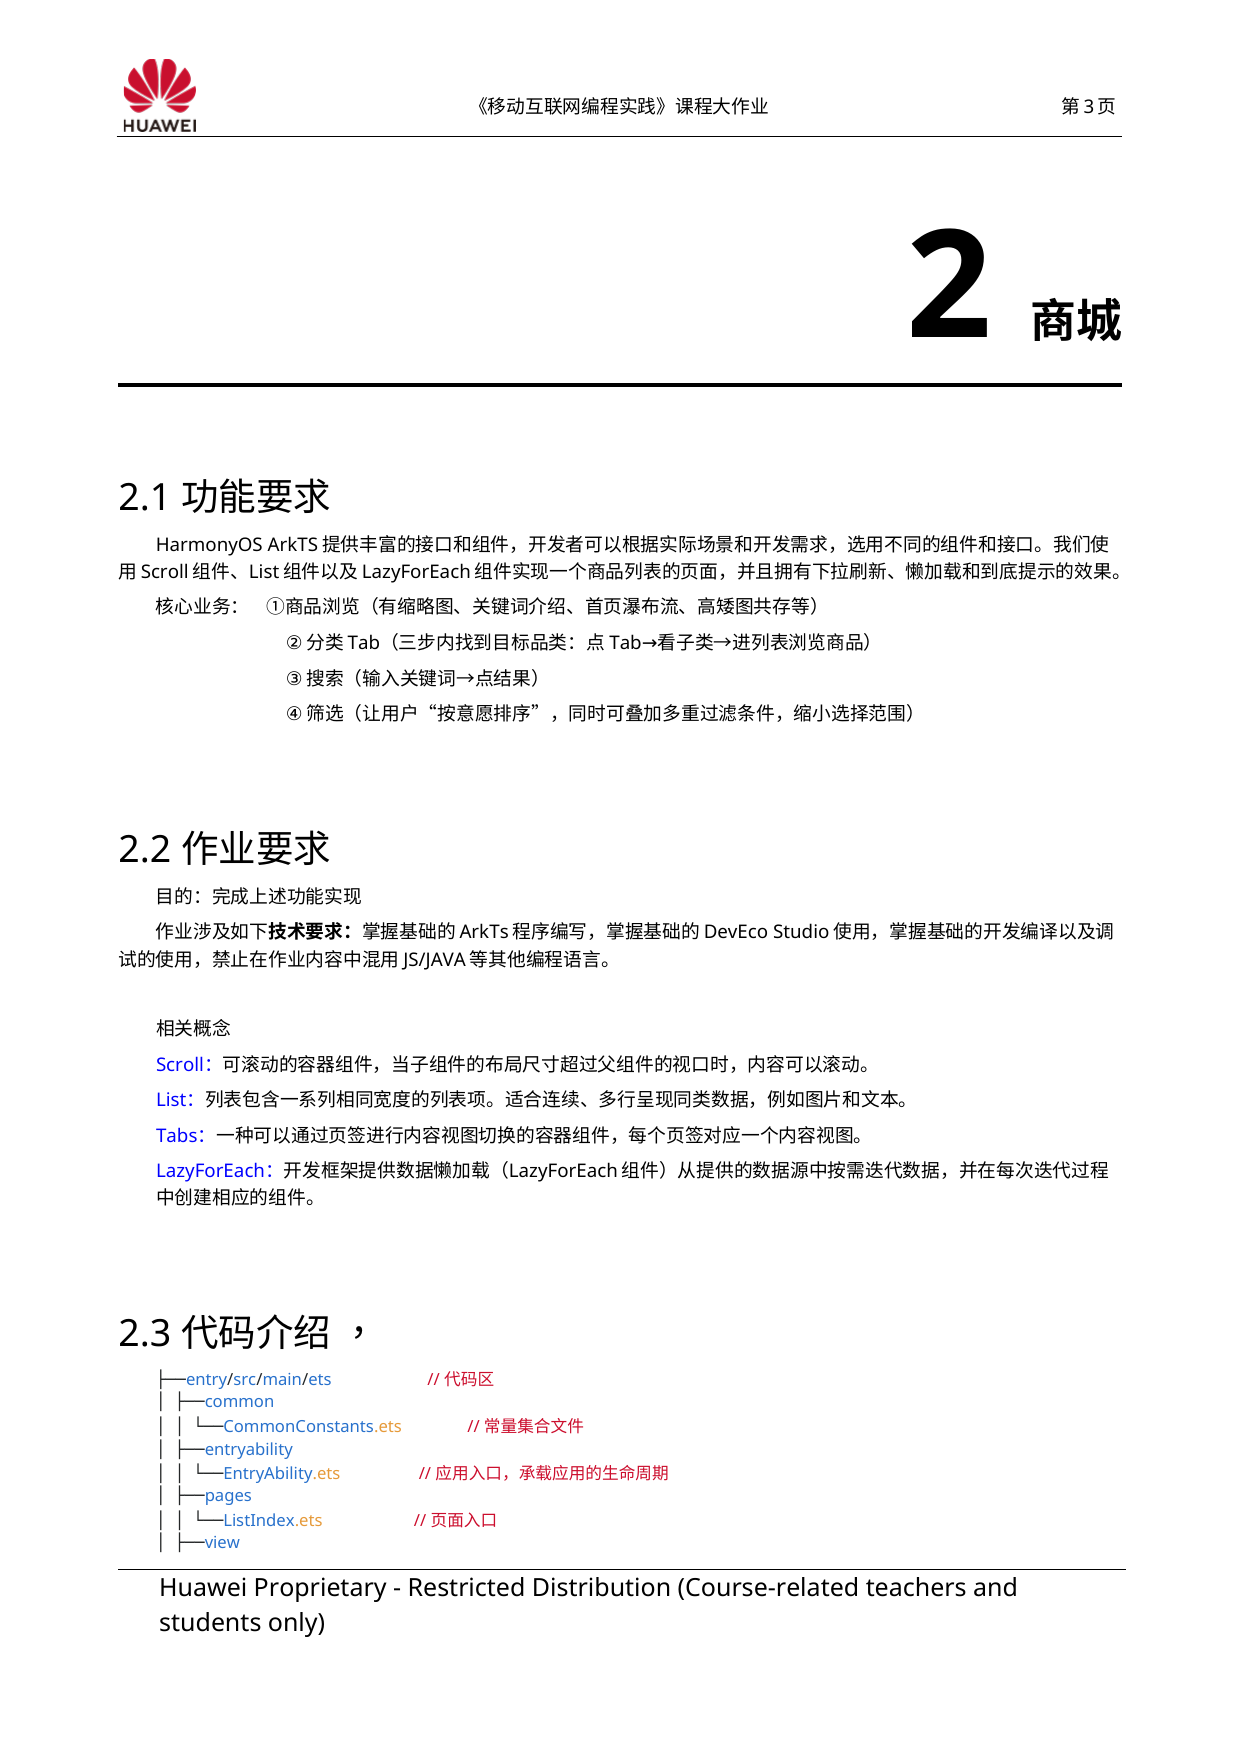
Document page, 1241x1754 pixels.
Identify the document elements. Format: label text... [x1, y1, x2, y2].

text LazyForEach：开发框架提供数据懒加载（LazyForEach组件）从提供的数据源中按需迭代数据，并在每次迭代过程中创建相应的组件。 [156, 1156, 1122, 1210]
subtitle 商城 [118, 177, 1122, 383]
text ③搜索（输入关键词→点结果） [118, 663, 1122, 690]
text List：列表包含一系列相同宽度的列表项。适合连续、多行呈现同类数据，例如图片和文本。 [156, 1085, 1122, 1112]
text ②分类Tab（三步内找到目标品类：点 Tab→看子类→进列表浏览商品） [118, 628, 1122, 655]
text 目的：完成上述功能实现 [118, 882, 1122, 909]
text │ ├──entryability [156, 1437, 1122, 1460]
text │ ├──pages [156, 1484, 1122, 1507]
text HarmonyOS ArkTS提供丰富的接口和组件，开发者可以根据实际场景和开发需求，选用不同的组件和接口。我们使用Scroll组件、List组件以及LazyForEach组件实现一个商品列表的页面，并且拥有下拉刷新、懒加载和到底提示的效果。 [118, 529, 1122, 584]
text │ │ └──CommonConstants.ets // 常量集合文件 [156, 1413, 1122, 1437]
text Tabs：一种可以通过页签进行内容视图切换的容器组件，每个页签对应一个内容视图。 [156, 1120, 1122, 1147]
subtitle 功能要求 [118, 470, 1122, 521]
picture [123, 59, 196, 132]
text Scroll：可滚动的容器组件，当子组件的布局尺寸超过父组件的视口时，内容可以滚动。 [156, 1049, 1122, 1076]
text │ ├──common [156, 1390, 1122, 1413]
text 核心业务： ①商品浏览（有缩略图、关键词介绍、首页瀑布流、高矮图共存等） [118, 592, 1122, 619]
text │ │ └──EntryAbility.ets // 应用入口，承载应用的生命周期 [156, 1460, 1122, 1484]
subtitle 代码介绍 ， [118, 1306, 1122, 1357]
subtitle 作业要求 [118, 822, 1122, 873]
text │ ├──view [156, 1531, 1122, 1554]
text 作业涉及如下技术要求：掌握基础的ArkTs程序编写，掌握基础的DevEco Studio使用，掌握基础的开发编译以及调试的使用，禁止在作业内容中混用JS/JAVA等其他编程语言。 [118, 917, 1122, 971]
text │ │ └──ListIndex.ets // 页面入口 [156, 1507, 1122, 1531]
text ├──entry/src/main/ets // 代码区 [156, 1366, 1122, 1390]
text 相关概念 [156, 1014, 1122, 1041]
text ④筛选（让用户“按意愿排序”，同时可叠加多重过滤条件，缩小选择范围） [118, 699, 1122, 726]
